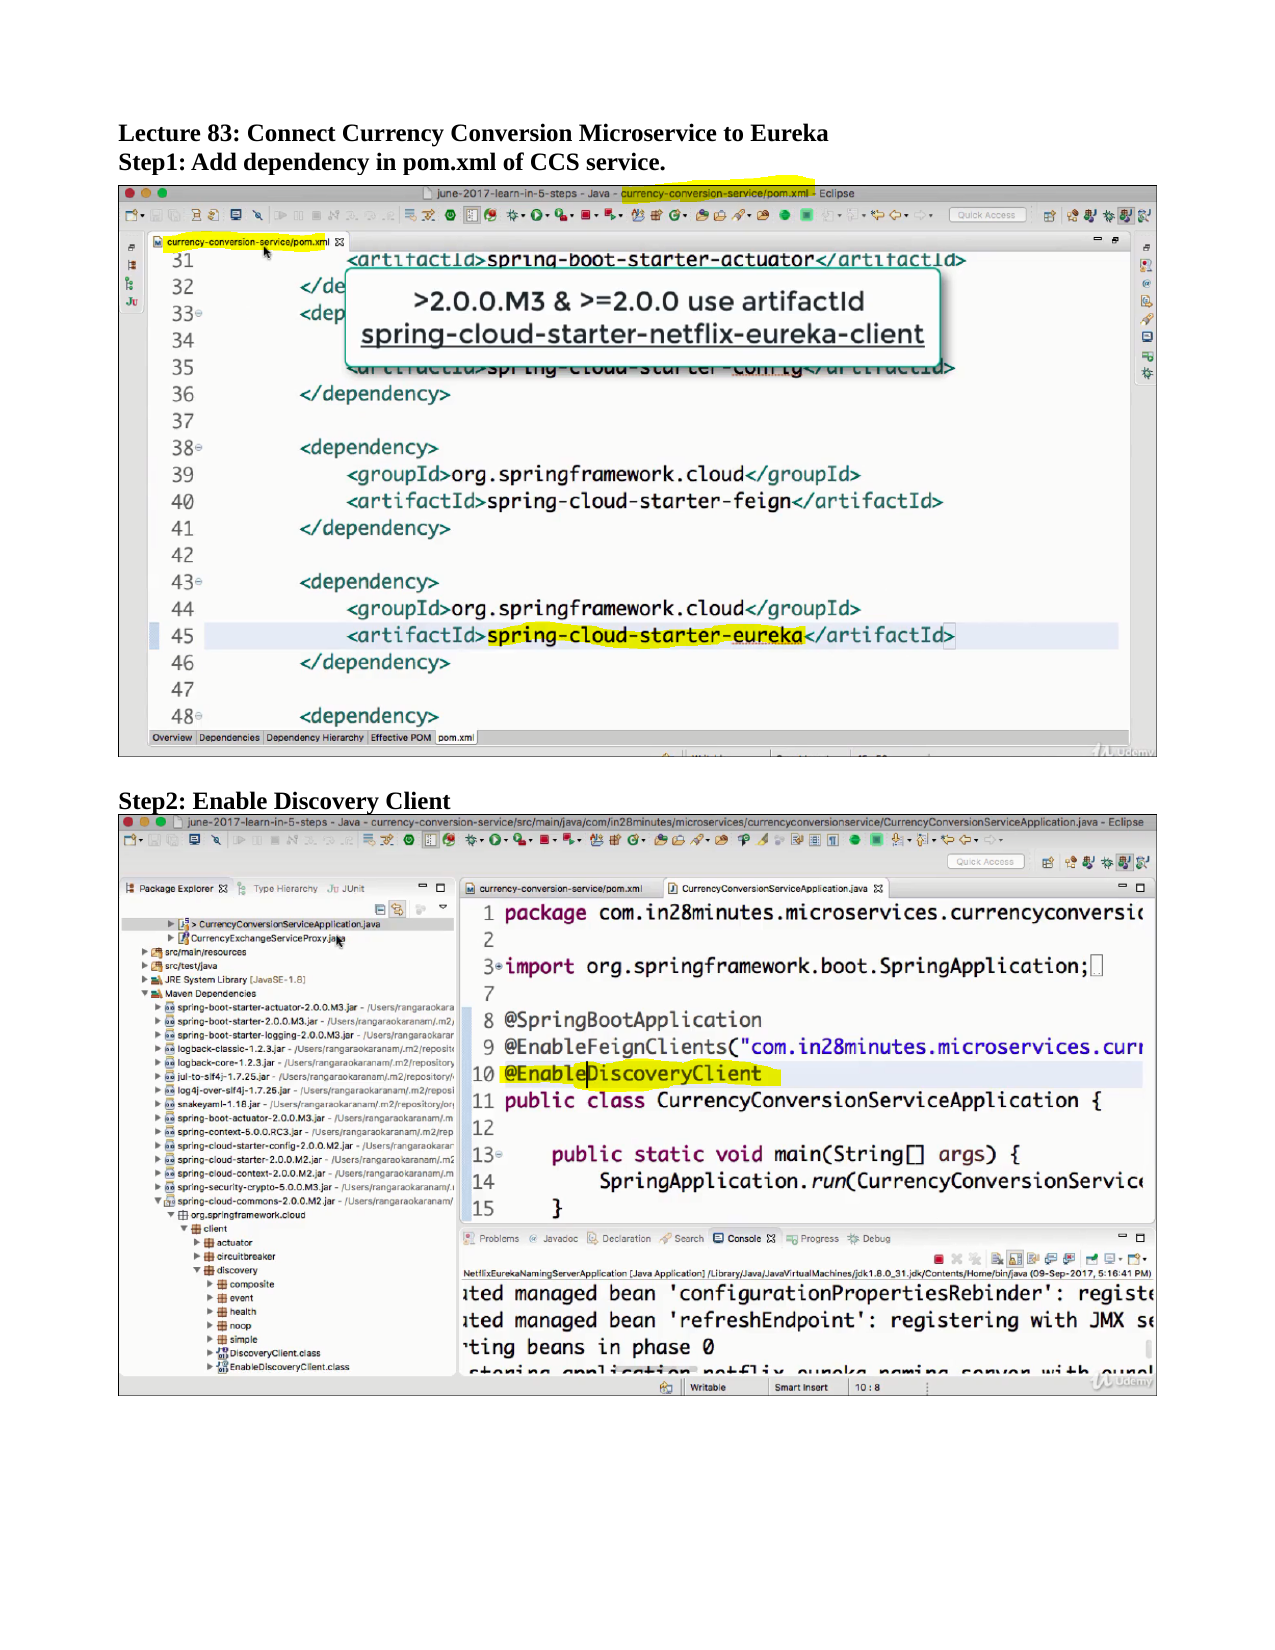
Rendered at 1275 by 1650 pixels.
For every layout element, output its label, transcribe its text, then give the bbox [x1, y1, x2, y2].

text Step1: Add dependency in pom.xml of CCS service. [118, 147, 1157, 175]
picture [118, 814, 1157, 1396]
text Step2: Enable Discovery Client [118, 786, 1157, 814]
picture [118, 175, 1157, 757]
text Lecture 83: Connect Currency Conversion Microservice to Eureka [118, 118, 1157, 147]
